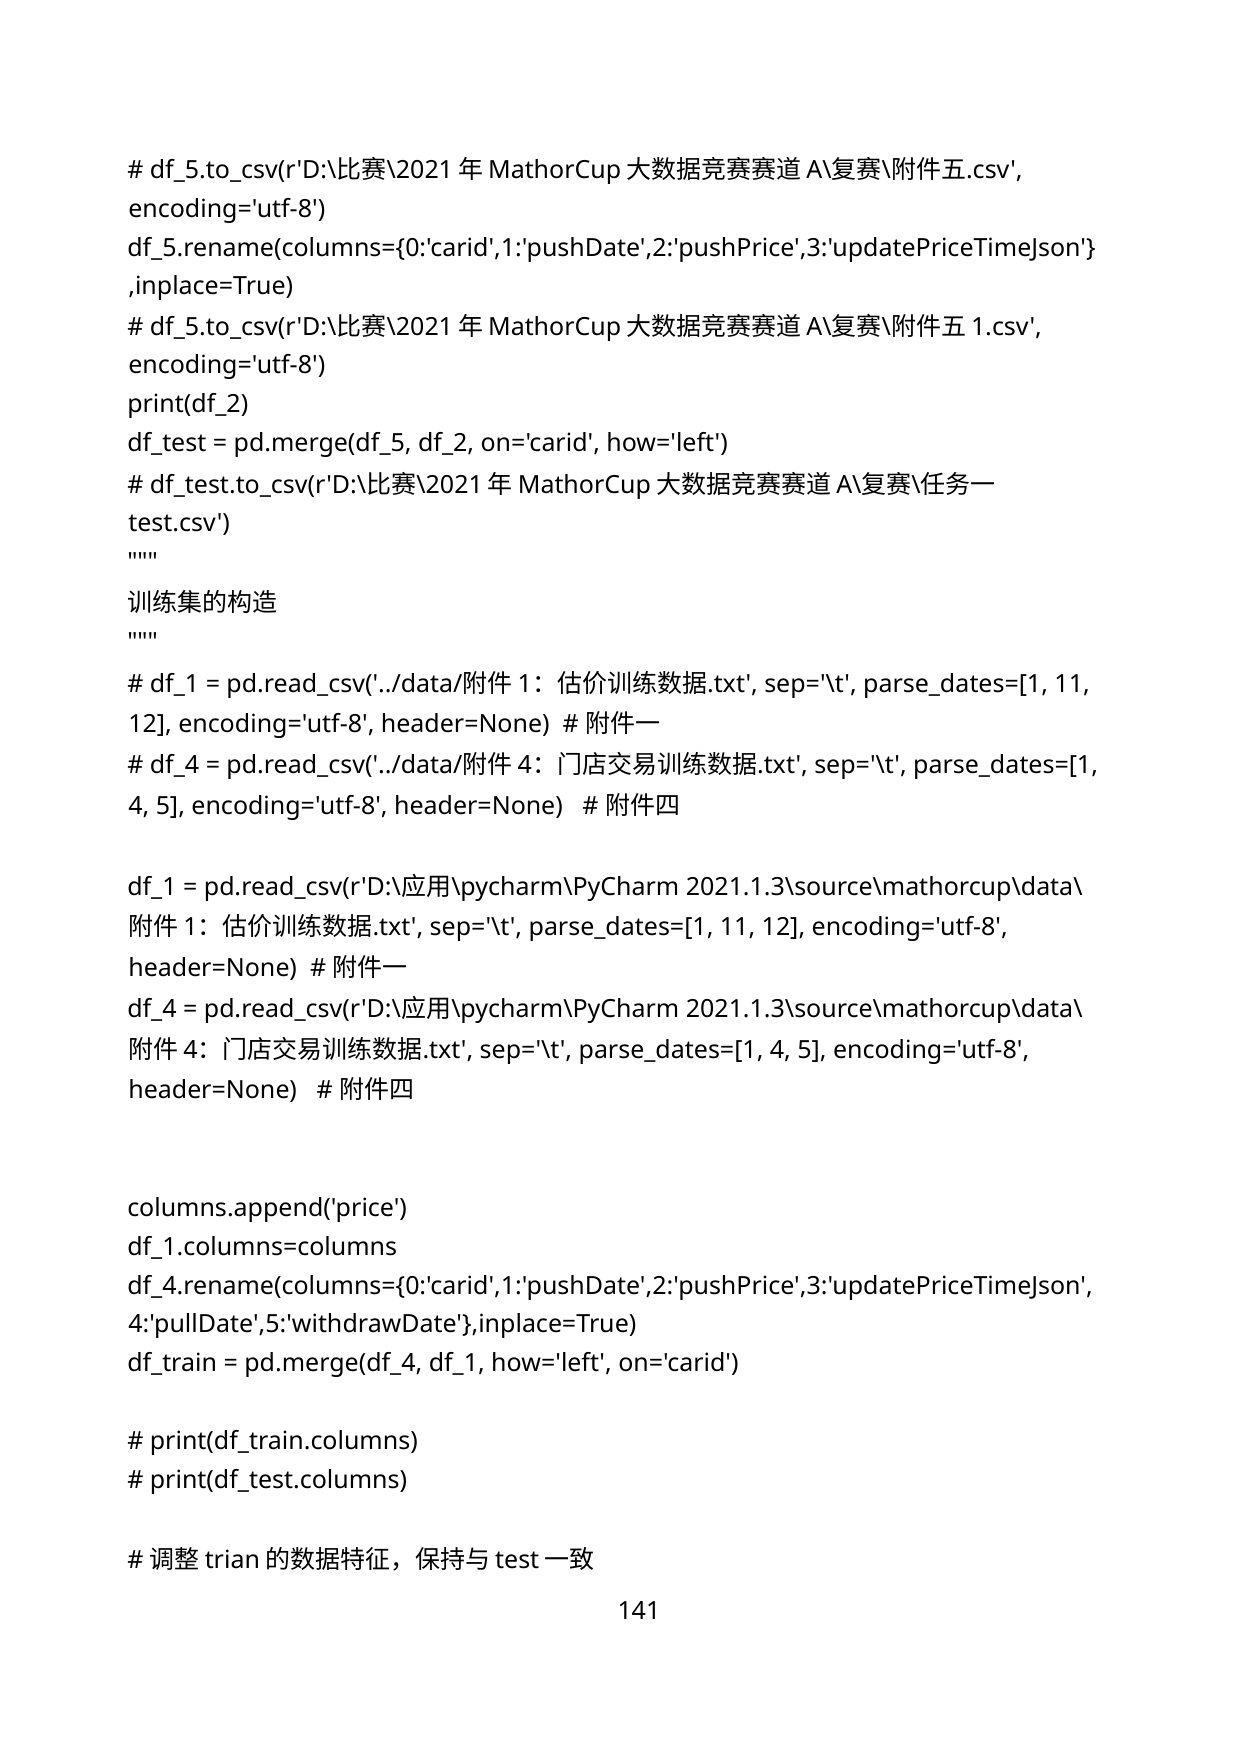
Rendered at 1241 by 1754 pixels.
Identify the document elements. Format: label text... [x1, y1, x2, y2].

text # df_5.to_csv(r'D:\比赛\2021年MathorCup大数据竞赛赛道A\复赛\附件五.csv', encoding='utf-8') [127, 150, 1099, 224]
text df_4 = pd.read_csv(r'D:\应用\pycharm\PyCharm 2021.1.3\source\mathorcup\data\附件4：门店交易训练数据.txt', sep='\t', parse_dates=[1, 4, 5], encoding='utf-8', header=None) # 附件四 [127, 988, 1099, 1106]
text df_5.rename(columns={0:'carid',1:'pushDate',2:'pushPrice',3:'updatePriceTimeJson'} ,inplace=True) [127, 229, 1099, 302]
text df_4.rename(columns={0:'carid',1:'pushDate',2:'pushPrice',3:'updatePriceTimeJson',4:'pullDate',5:'withdrawDate'},inplace=True) [127, 1267, 1099, 1339]
text # print(df_test.columns) [127, 1462, 1099, 1496]
text """ [127, 543, 1099, 577]
text df_test = pd.merge(df_5, df_2, on='carid', how='left') [127, 425, 1099, 459]
text columns.append('price') [127, 1189, 1099, 1223]
text # df_1 = pd.read_csv('../data/附件1：估价训练数据.txt', sep='\t', parse_dates=[1, 11, 12], encoding='utf-8', header=None) # 附件一 [127, 663, 1099, 740]
text # df_4 = pd.read_csv('../data/附件4：门店交易训练数据.txt', sep='\t', parse_dates=[1, 4, 5], encoding='utf-8', header=None) # 附件四 [127, 745, 1099, 822]
text # print(df_train.columns) [127, 1423, 1099, 1457]
text """ [127, 624, 1099, 658]
text print(df_2) [127, 386, 1099, 420]
text df_1.columns=columns [127, 1228, 1099, 1262]
text 训练集的构造 [127, 582, 1099, 619]
text df_1 = pd.read_csv(r'D:\应用\pycharm\PyCharm 2021.1.3\source\mathorcup\data\附件1：估价训练数据.txt', sep='\t', parse_dates=[1, 11, 12], encoding='utf-8', header=None) # 附件一 [127, 866, 1099, 983]
text # df_test.to_csv(r'D:\比赛\2021年MathorCup大数据竞赛赛道A\复赛\任务一test.csv') [127, 464, 1099, 538]
text # 调整trian的数据特征，保持与test一致 [127, 1540, 1099, 1576]
text df_train = pd.merge(df_4, df_1, how='left', on='carid') [127, 1344, 1099, 1378]
text # df_5.to_csv(r'D:\比赛\2021年MathorCup大数据竞赛赛道A\复赛\附件五1.csv', encoding='utf-8') [127, 307, 1099, 381]
